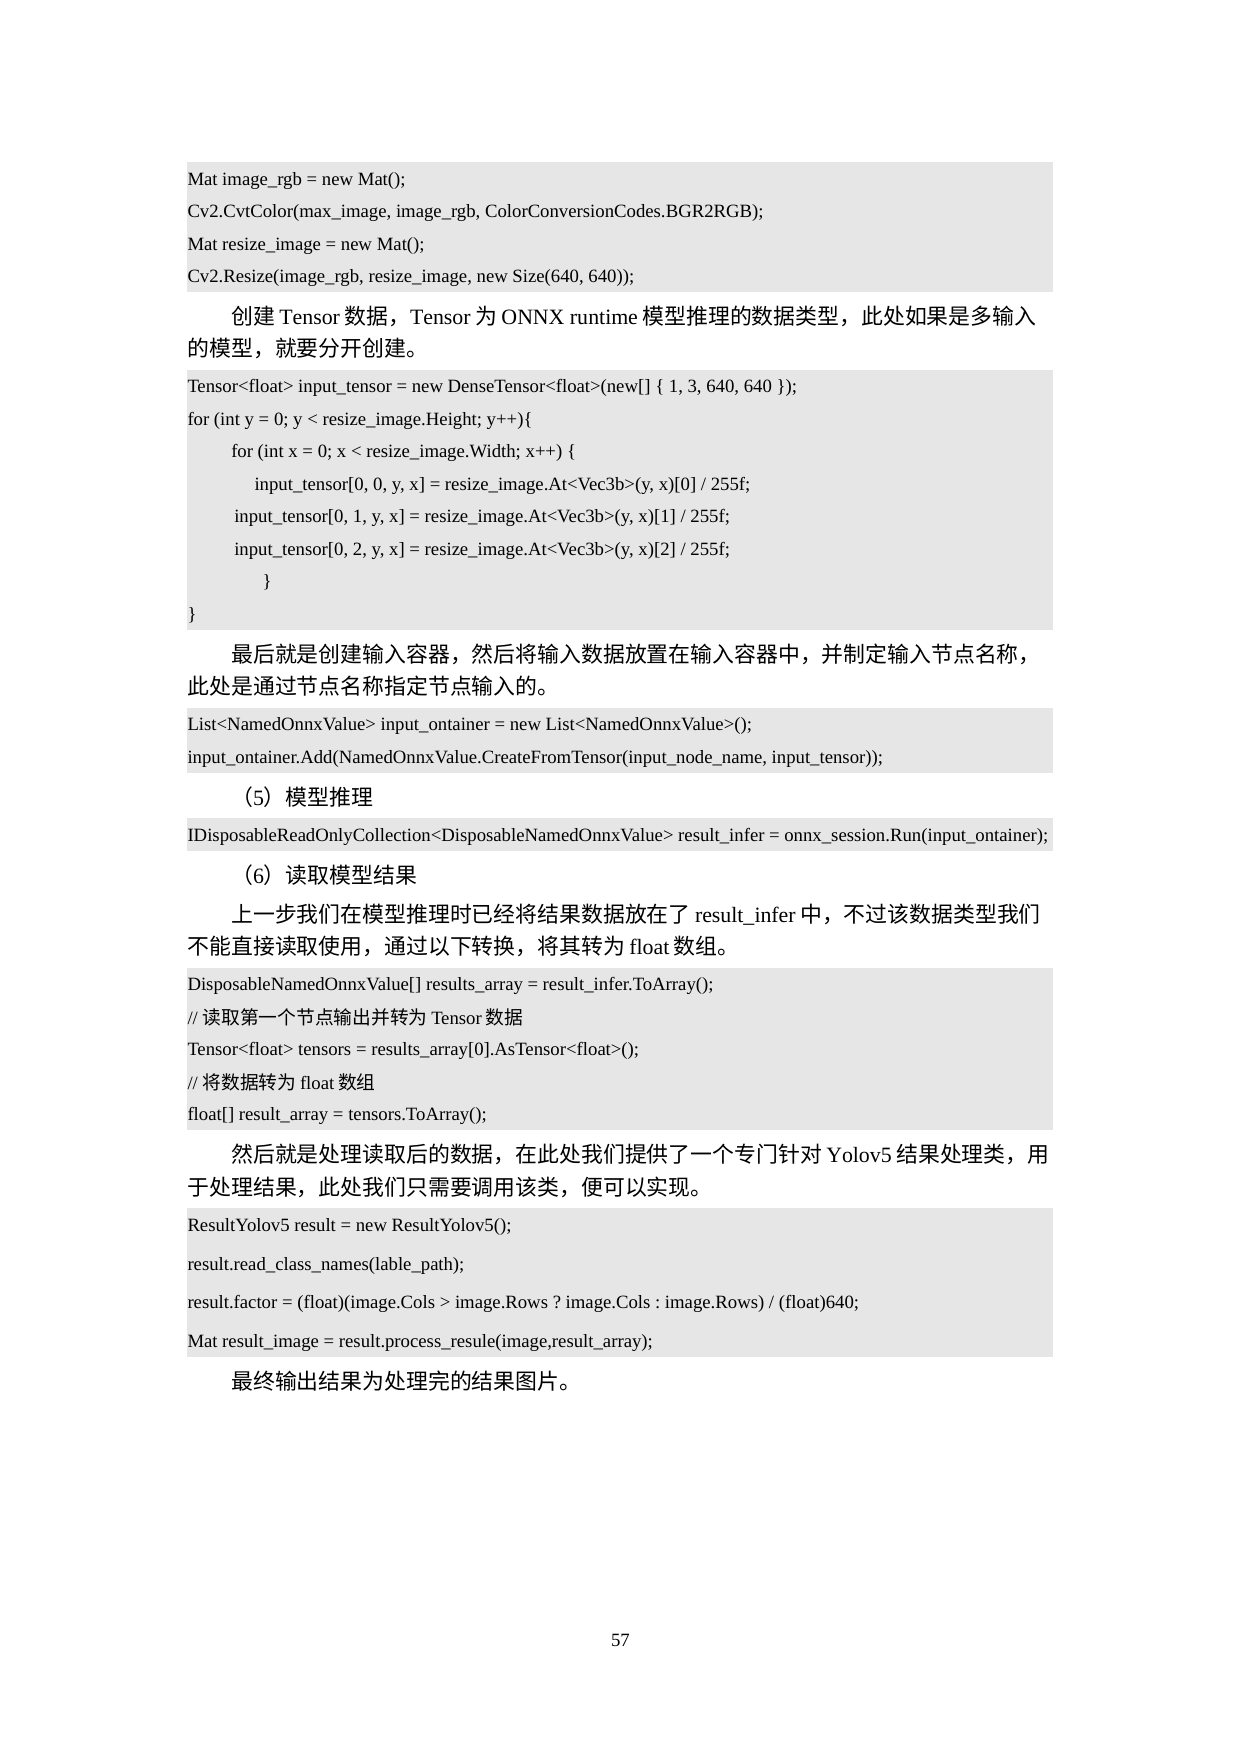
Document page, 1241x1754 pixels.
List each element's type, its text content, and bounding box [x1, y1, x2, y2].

text input_tensor[0, 1, y, x] = resize_image.At<Vec3b>(y, x)[1] / 255f; [187, 500, 1053, 532]
text result.factor = (float)(image.Cols > image.Rows ? image.Cols : image.Rows) / (float)640; [187, 1286, 1053, 1318]
text // 将数据转为float数组 [187, 1065, 1053, 1098]
text Mat resize_image = new Mat(); [187, 227, 1053, 259]
text List<NamedOnnxValue> input_ontainer = new List<NamedOnnxValue>(); [187, 708, 1053, 740]
text （6）读取模型结果 [187, 857, 1053, 890]
text result.read_class_names(lable_path); [187, 1247, 1053, 1279]
text float[] result_array = tensors.ToArray(); [187, 1098, 1053, 1130]
text Cv2.Resize(image_rgb, resize_image, new Size(640, 640)); [187, 259, 1053, 292]
text // 读取第一个节点输出并转为Tensor数据 [187, 1000, 1053, 1033]
text 最后就是创建输入容器，然后将输入数据放置在输入容器中，并制定输入节点名称，此处是通过节点名称指定节点输入的。 [187, 636, 1053, 701]
text （5）模型推理 [187, 779, 1053, 812]
text input_tensor[0, 0, y, x] = resize_image.At<Vec3b>(y, x)[0] / 255f; [187, 467, 1053, 500]
text for (int x = 0; x < resize_image.Width; x++) { [187, 435, 1053, 467]
text input_tensor[0, 2, y, x] = resize_image.At<Vec3b>(y, x)[2] / 255f; [187, 532, 1053, 565]
text Mat image_rgb = new Mat(); [187, 162, 1053, 194]
text IDisposableReadOnlyCollection<DisposableNamedOnnxValue> result_infer = onnx_session.Run(input_ontainer); [187, 818, 1053, 851]
text Mat result_image = result.process_resule(image,result_array); [187, 1325, 1053, 1357]
text ResultYolov5 result = new ResultYolov5(); [187, 1208, 1053, 1241]
text Cv2.CvtColor(max_image, image_rgb, ColorConversionCodes.BGR2RGB); [187, 194, 1053, 227]
text input_ontainer.Add(NamedOnnxValue.CreateFromTensor(input_node_name, input_tensor)); [187, 740, 1053, 773]
text 最终输出结果为处理完的结果图片。 [187, 1364, 1053, 1396]
text Tensor<float> tensors = results_array[0].AsTensor<float>(); [187, 1033, 1053, 1065]
text DisposableNamedOnnxValue[] results_array = result_infer.ToArray(); [187, 968, 1053, 1000]
text } [187, 597, 1053, 630]
text Tensor<float> input_tensor = new DenseTensor<float>(new[] { 1, 3, 640, 640 }); [187, 370, 1053, 402]
text } [187, 565, 1053, 597]
text for (int y = 0; y < resize_image.Height; y++){ [187, 402, 1053, 435]
text 创建Tensor数据，Tensor为ONNX runtime模型推理的数据类型，此处如果是多输入的模型，就要分开创建。 [187, 298, 1053, 363]
text 然后就是处理读取后的数据，在此处我们提供了一个专门针对Yolov5结果处理类，用于处理结果，此处我们只需要调用该类，便可以实现。 [187, 1137, 1053, 1202]
text 上一步我们在模型推理时已经将结果数据放在了result_infer中，不过该数据类型我们不能直接读取使用，通过以下转换，将其转为float数组。 [187, 896, 1053, 961]
